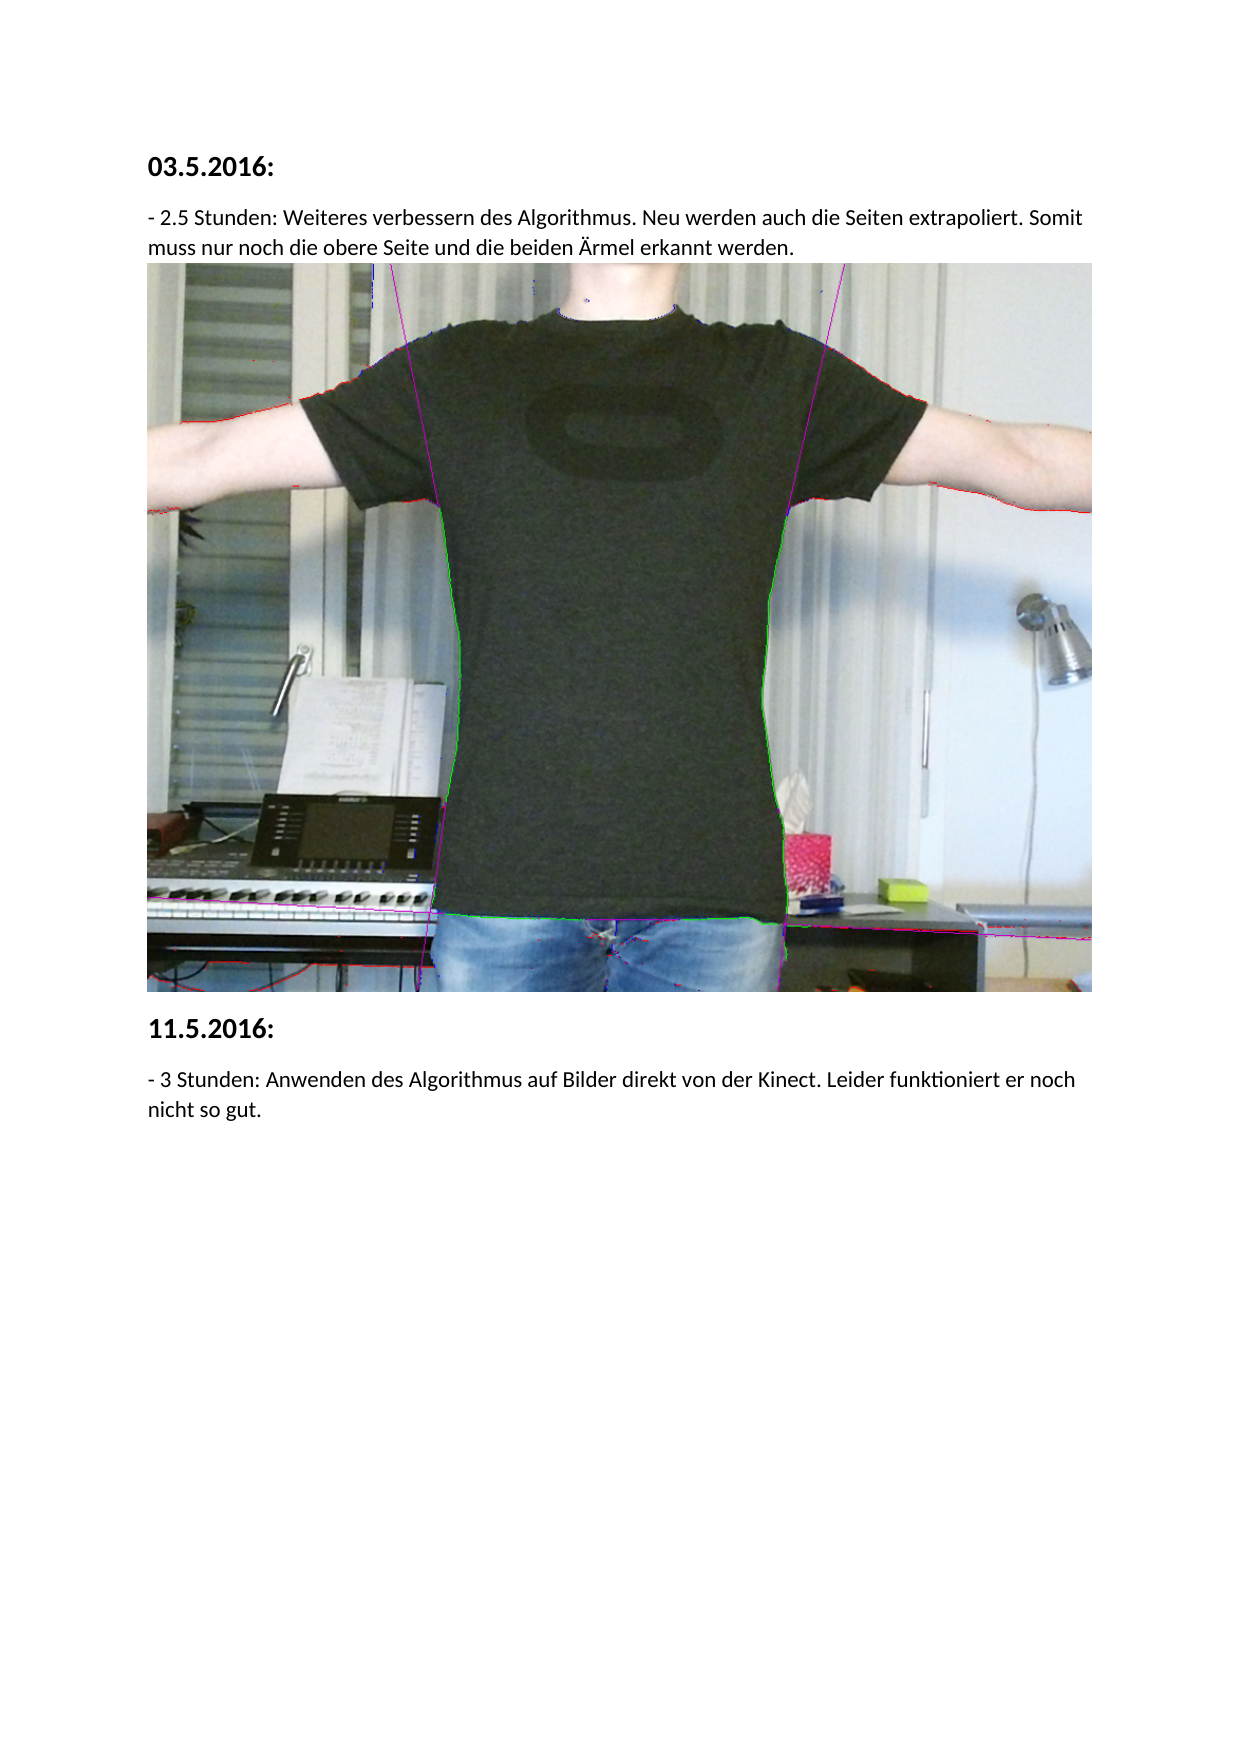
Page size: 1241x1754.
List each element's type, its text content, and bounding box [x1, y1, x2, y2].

picture [147, 263, 1092, 992]
text 11.5.2016: [148, 1010, 1093, 1046]
text - 3 Stunden: Anwenden des Algorithmus auf Bilder direkt von der Kinect. Leider funktioniert er noch nicht so gut. [148, 1065, 1093, 1123]
text 03.5.2016: [148, 148, 1093, 183]
